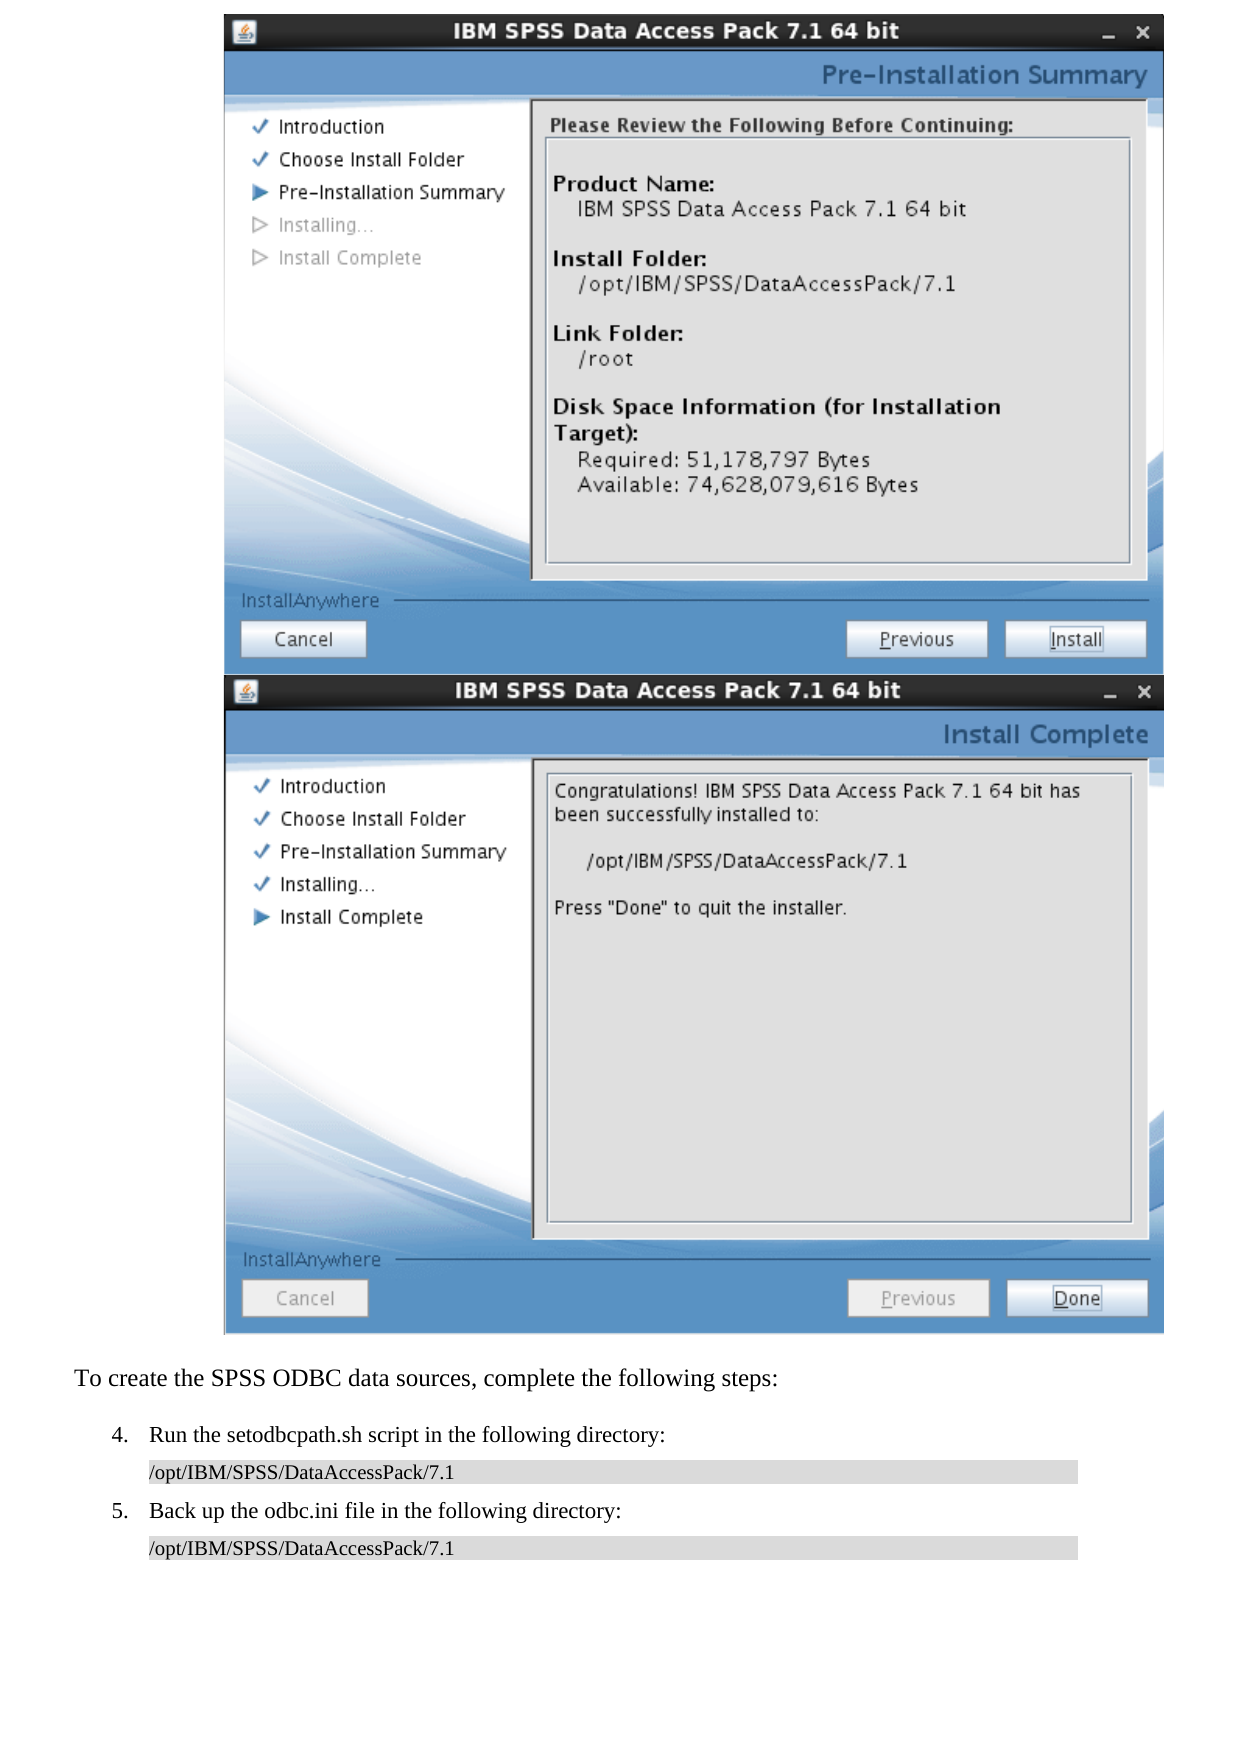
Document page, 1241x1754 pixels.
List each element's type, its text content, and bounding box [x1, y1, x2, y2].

list Back up the odbc.ini file in the following directory: [111, 1497, 1078, 1523]
list Run the setodbcpath.sh script in the following directory: [111, 1421, 1078, 1448]
text To create the SPSS ODBC data sources, complete the following steps: [74, 1363, 1078, 1392]
text /opt/IBM/SPSS/DataAccessPack/7.1 [149, 1536, 1078, 1560]
text /opt/IBM/SPSS/DataAccessPack/7.1 [149, 1460, 1078, 1484]
picture [223, 14, 1164, 1335]
